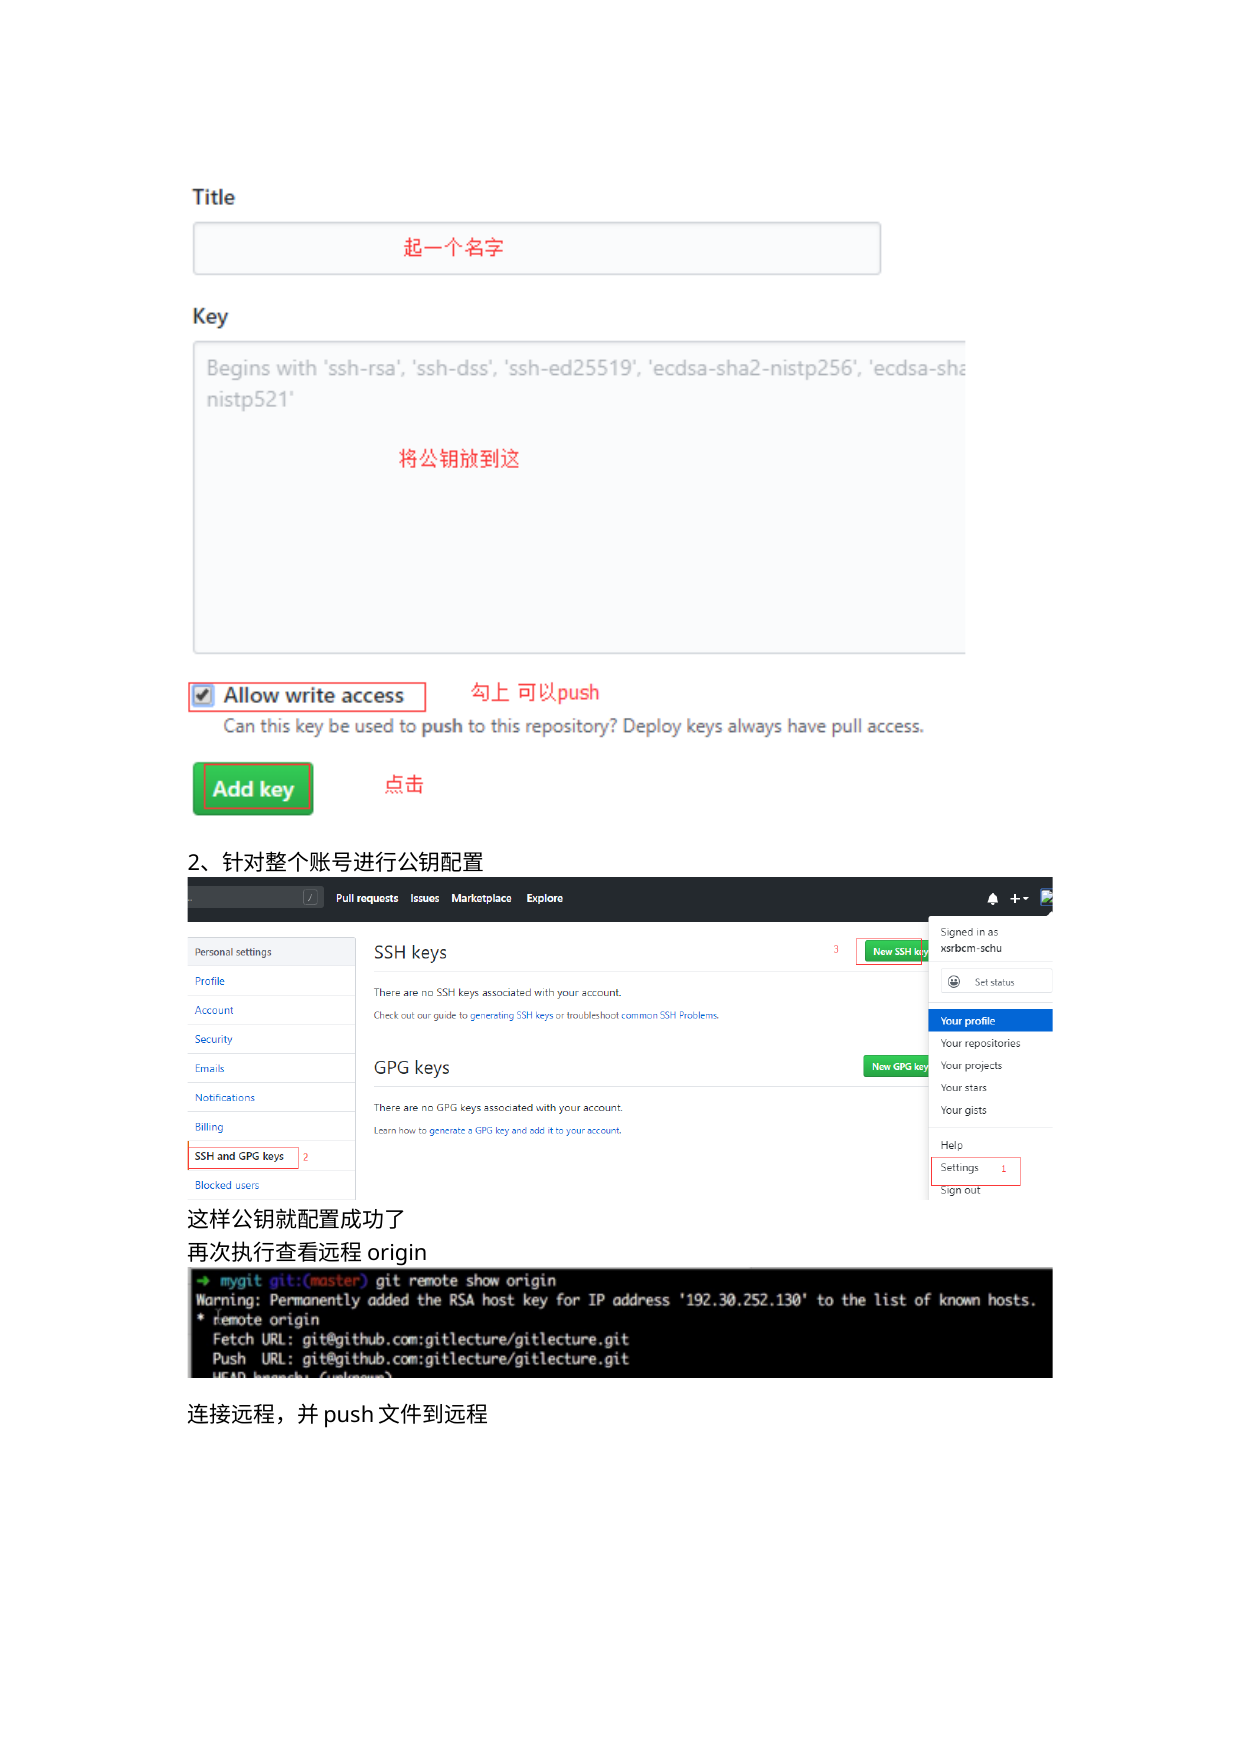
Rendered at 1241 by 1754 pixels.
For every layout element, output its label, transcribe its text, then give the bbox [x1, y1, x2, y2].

text 连接远程，并push文件到远程 [187, 1397, 1053, 1429]
picture [187, 162, 966, 836]
picture [187, 877, 1053, 1200]
picture [187, 1267, 1053, 1378]
text 这样公钥就配置成功了 [187, 1202, 1053, 1234]
text 再次执行查看远程origin [187, 1234, 1053, 1267]
text 2、针对整个账号进行公钥配置 [187, 844, 1053, 877]
